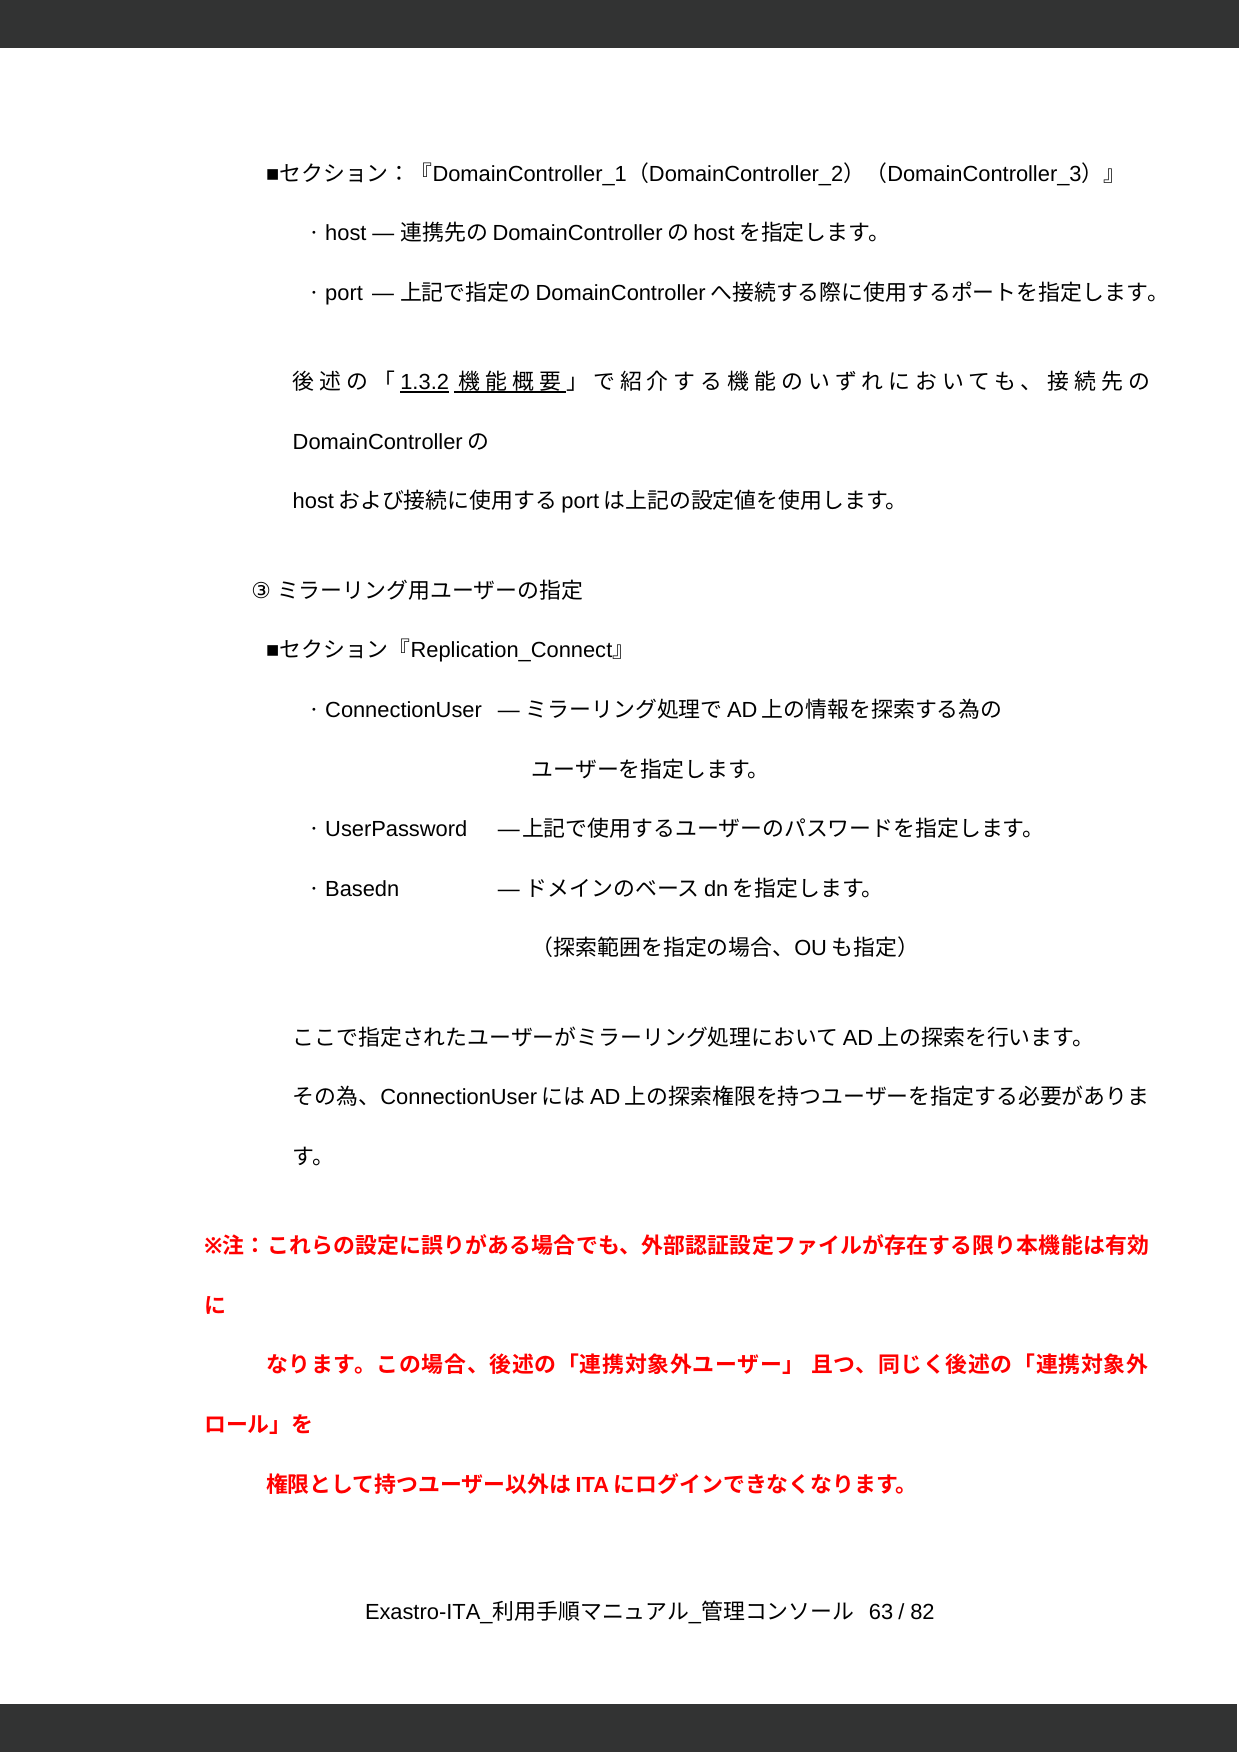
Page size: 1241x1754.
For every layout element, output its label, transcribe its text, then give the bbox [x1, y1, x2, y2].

text ユーザーを指定します。 [325, 738, 1152, 797]
text hostおよび接続に使用するportは上記の設定値を使用します。 [292, 469, 1152, 529]
subtitle ミラーリング用ユーザーの指定 [251, 559, 1152, 618]
text ■セクション『Replication_Connect』 [266, 618, 1152, 678]
list host ― 連携先のDomainControllerのhostを指定します。 [310, 201, 1152, 261]
list 権限として持つユーザー以外はITAにログインできなくなります。 [233, 1453, 1152, 1512]
text その為、ConnectionUserにはAD上の探索権限を持つユーザーを指定する必要があります。 [292, 1065, 1152, 1184]
list port ― 上記で指定のDomainControllerへ接続する際に使用するポートを指定します。 [310, 261, 1152, 321]
list ConnectionUser ― ミラーリング処理でAD上の情報を探索する為の [310, 678, 1152, 738]
list Basedn ― ドメインのベースdnを指定します。 [310, 857, 1152, 916]
text ※注：これらの設定に誤りがある場合でも、外部認証設定ファイルが存在する限り本機能は有効に [204, 1214, 1152, 1333]
text なります。この場合、後述の「連携対象外ユーザー」 且つ、同じく後述の「連携対象外ロール」を [204, 1333, 1152, 1453]
text ■セクション：『DomainController_1（DomainController_2）（DomainController_3）』 [266, 142, 1152, 201]
text ここで指定されたユーザーがミラーリング処理においてAD上の探索を行います。 [292, 1006, 1152, 1065]
text （探索範囲を指定の場合、OUも指定） [325, 916, 1152, 976]
list UserPassword ― 上記で使用するユーザーのパスワードを指定します。 [310, 797, 1152, 857]
picture [0, 0, 1239, 48]
picture [0, 1704, 1237, 1752]
text 後述の「1.3.2機能概要」で紹介する機能のいずれにおいても、接続先のDomainControllerの [292, 350, 1152, 469]
